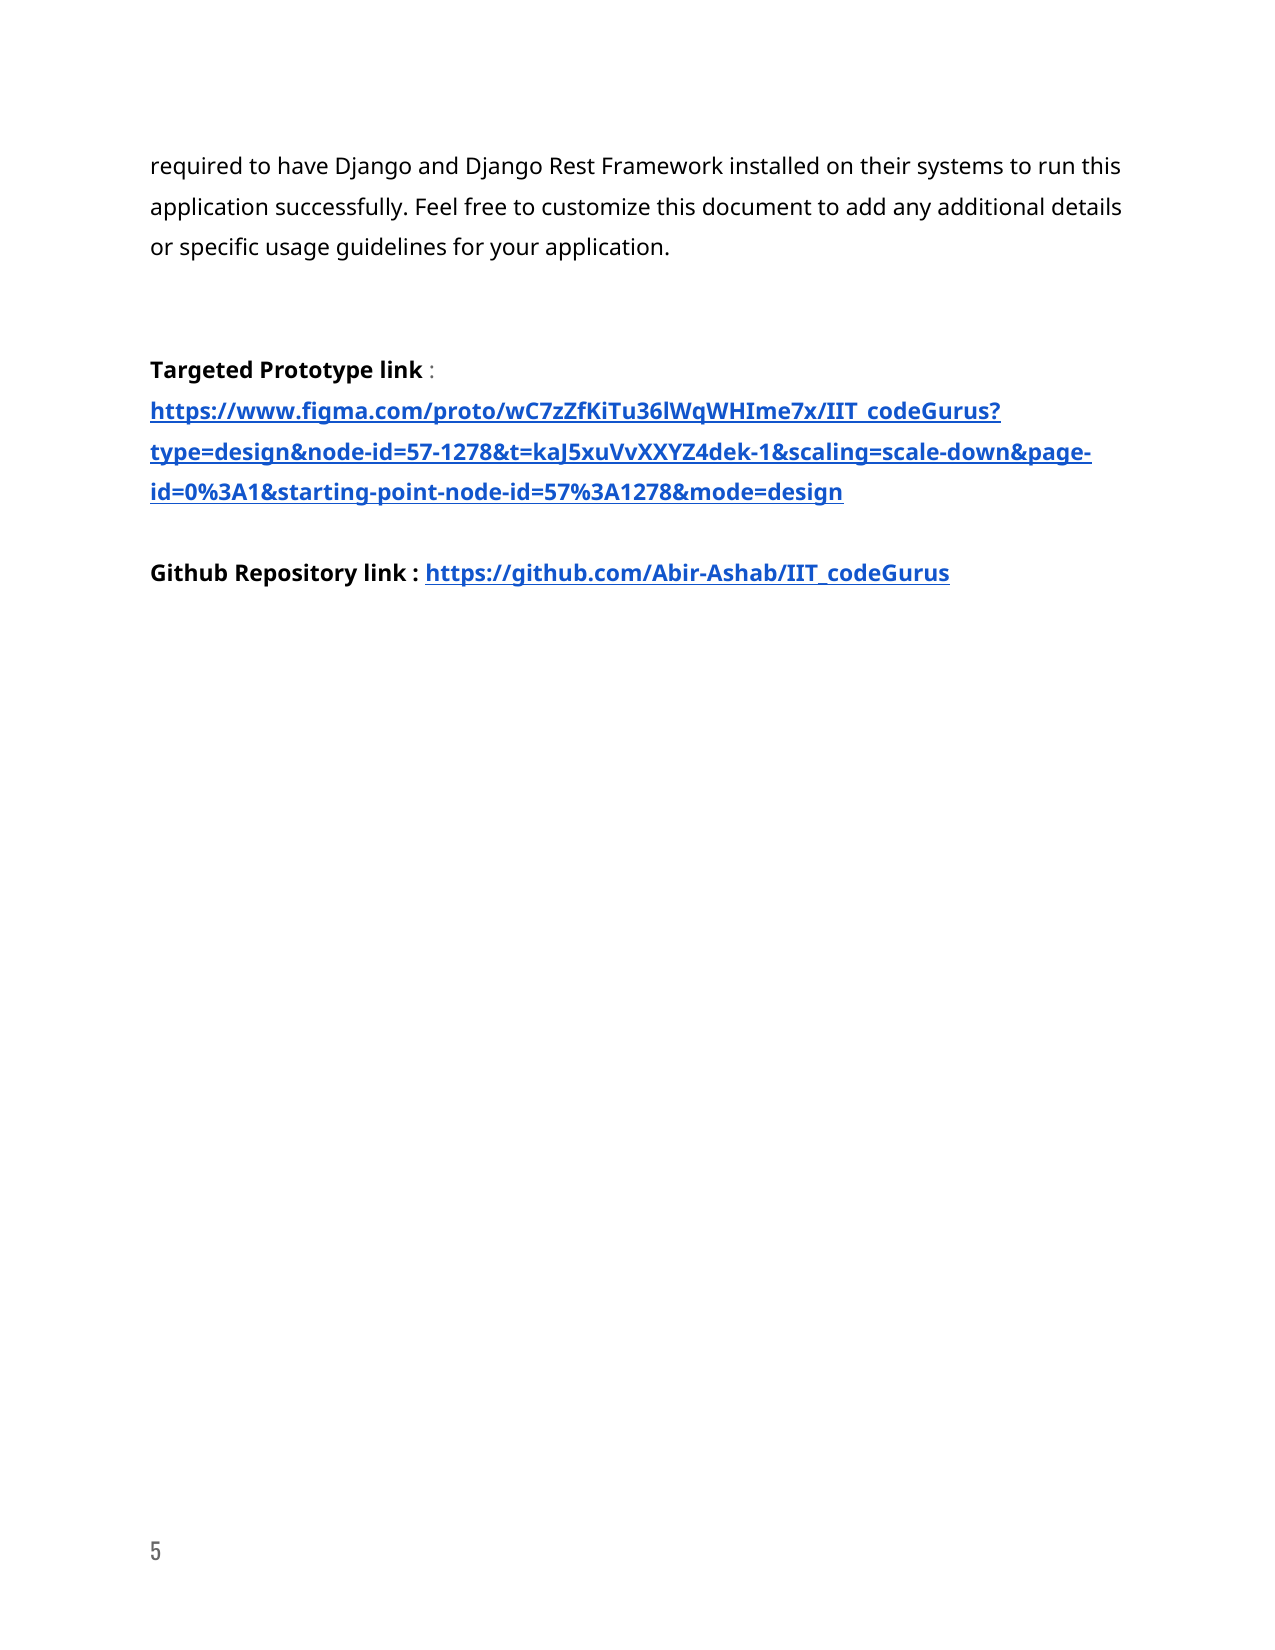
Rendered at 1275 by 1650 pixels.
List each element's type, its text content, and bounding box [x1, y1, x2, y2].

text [150, 150, 1125, 262]
text Targeted Prototype link : https://www.figma.com/proto/wC7zZfKiTu36lWqWHIme7x/IIT_codeGurus?type=design&node-id=57-1278&t=kaJ5xuVvXXYZ4dek-1&scaling=scale-down&page-id=0%3A1&starting-point-node-id=57%3A1278&mode=design Github Repository link : https://github.com/Abir-Ashab/IIT_codeGurus [150, 354, 1125, 588]
